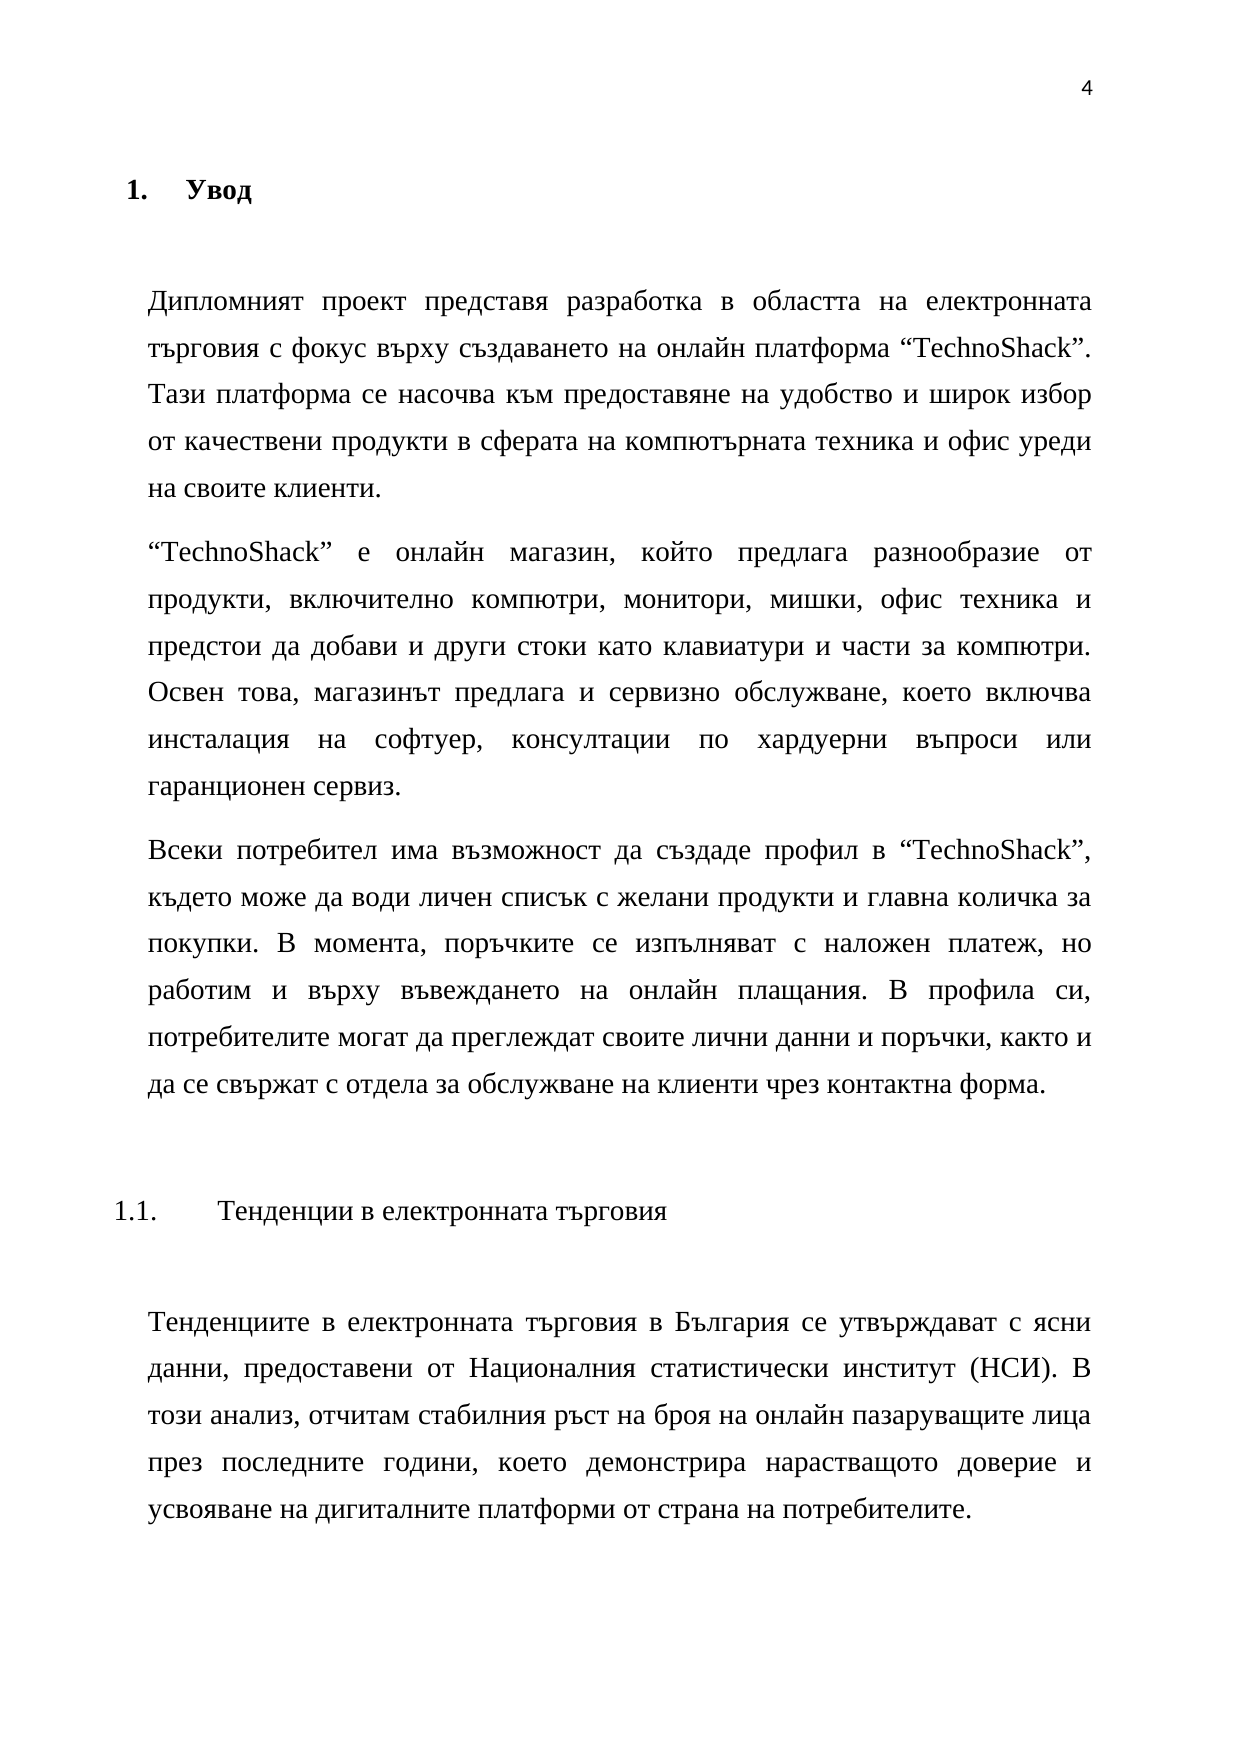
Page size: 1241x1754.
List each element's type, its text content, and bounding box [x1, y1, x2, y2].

text Тенденциите в електронната търговия в България се утвърждават с ясни данни, предоставени от Националния статистически институт (НСИ). В този анализ, отчитам стабилния ръст на броя на онлайн пазаруващите лица през последните години, което демонстрира нарастващото доверие и усвояване на дигиталните платформи от страна на потребителите. [148, 1304, 1093, 1525]
subtitle Тенденции в електронната търговия [157, 1193, 1093, 1227]
text “TechnoShack” е онлайн магазин, който предлага разнообразие от продукти, включително компютри, монитори, мишки, офис техника и предстои да добави и други стоки като клавиатури и части за компютри. Освен това, магазинът предлага и сервизно обслужване, което включва инсталация на софтуер, консултации по хардуерни въпроси или гаранционен сервиз. [148, 534, 1093, 802]
subtitle Увод [148, 172, 1093, 206]
text Всеки потребител има възможност да създаде профил в “TechnoShack”, където може да води личен списък с желани продукти и главна количка за покупки. В момента, поръчките се изпълняват с наложен платеж, но работим и върху въвеждането на онлайн плащания. В профила си, потребителите могат да преглеждат своите лични данни и поръчки, както и да се свържат с отдела за обслужване на клиенти чрез контактна форма. [148, 832, 1093, 1100]
text Дипломният проект представя разработка в областта на електронната търговия с фокус върху създаването на онлайн платформа “TechnoShack”. Тази платформа се насочва към предоставяне на удобство и широк избор от качествени продукти в сферата на компютърната техника и офис уреди на своите клиенти. [148, 283, 1093, 504]
